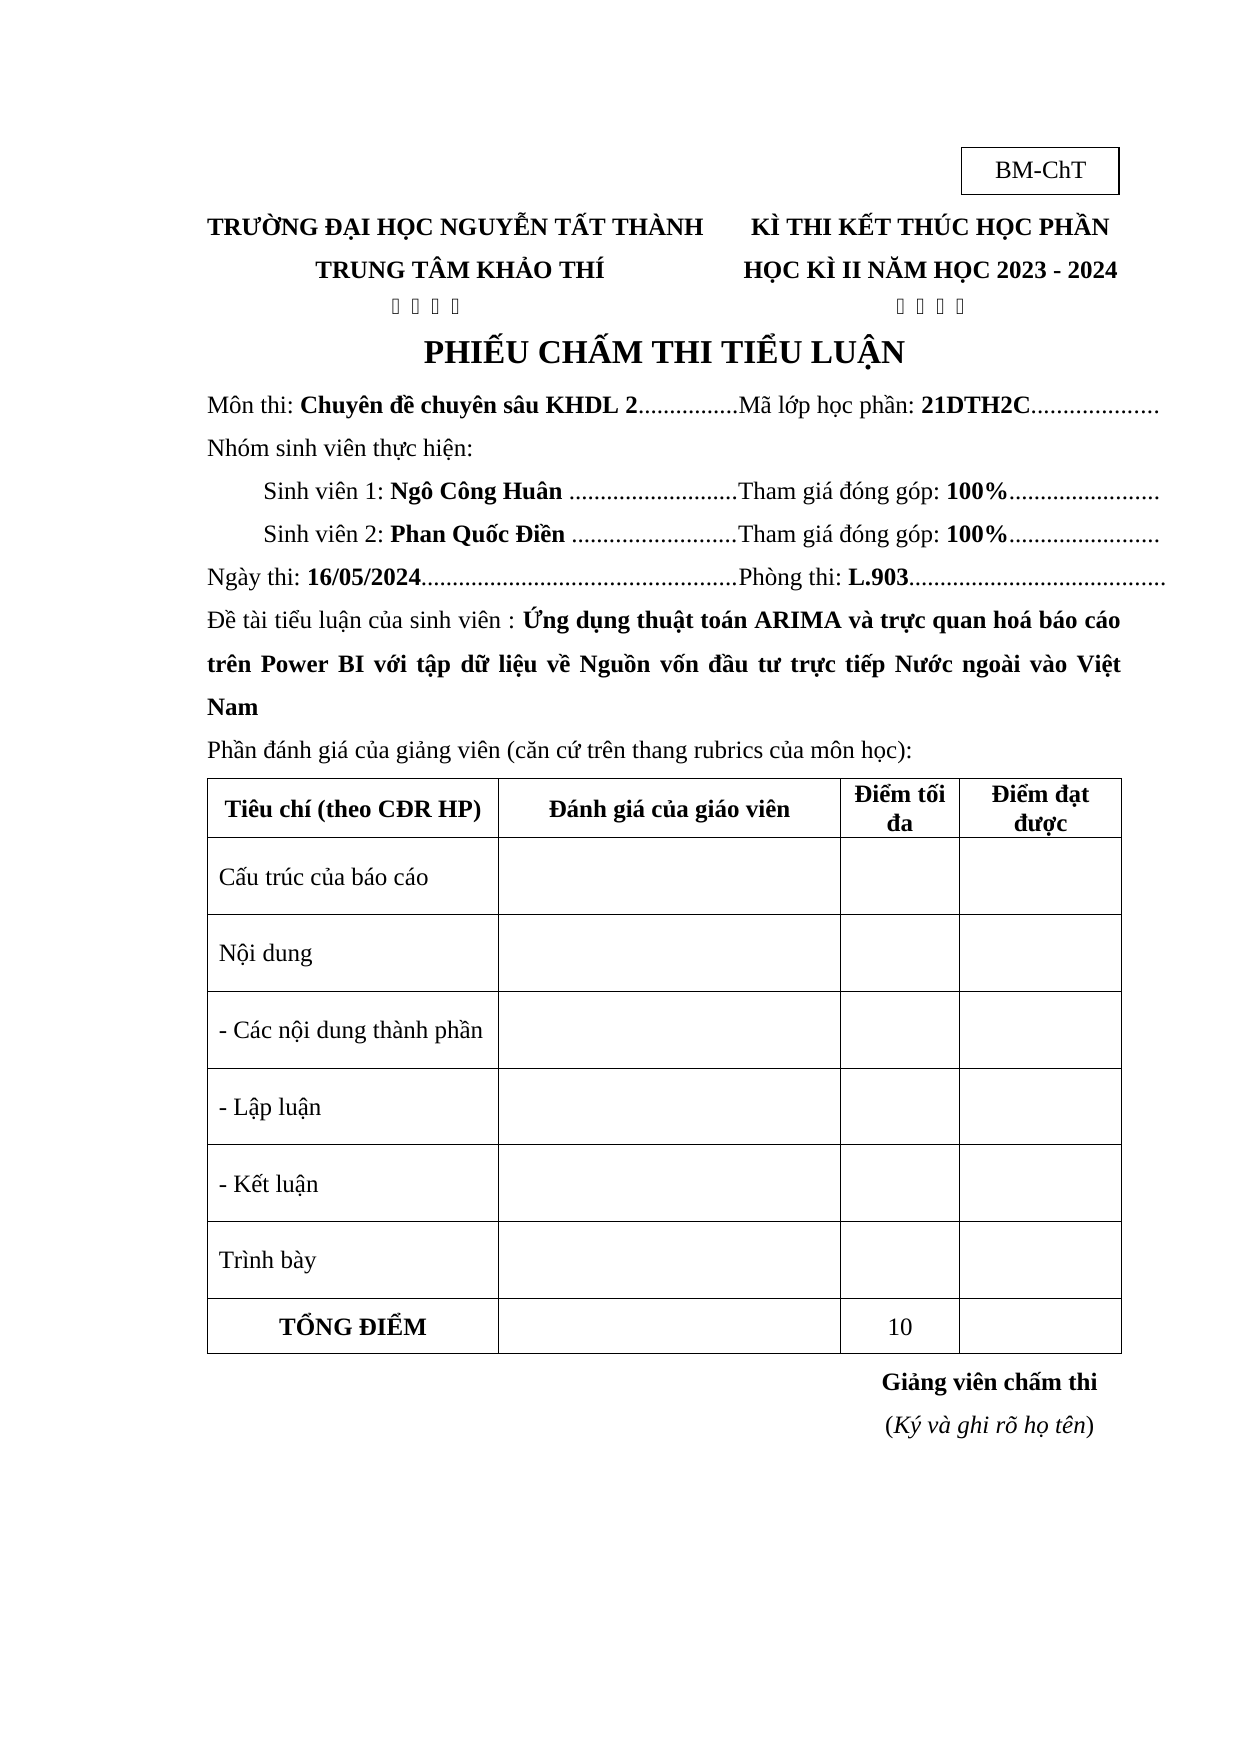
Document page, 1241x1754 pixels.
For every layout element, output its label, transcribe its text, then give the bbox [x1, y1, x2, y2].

table_cell [841, 1145, 959, 1221]
text (Ký và ghi rõ họ tên) [207, 1410, 1122, 1439]
table_cell TỔNG ĐIỂM [208, 1299, 498, 1353]
table_cell Nội dung [208, 915, 498, 991]
table_header Tiêu chí (theo CĐR HP) [208, 779, 498, 837]
table_cell 10 [841, 1299, 959, 1353]
table_cell [499, 838, 840, 914]
table_cell [499, 915, 840, 991]
table_cell [499, 1222, 840, 1298]
table_cell [960, 1222, 1121, 1298]
table_cell [960, 992, 1121, 1067]
text Đề tài tiểu luận của sinh viên : Ứng dụng thuật toán ARIMA và trực quan hoá báo cáo trên Power BI với tập dữ liệu về Nguồn vốn đầu tư trực tiếp Nước ngoài vào Việt Nam [207, 606, 1122, 721]
table_cell [960, 1299, 1121, 1353]
table_header Điểm tối đa [841, 779, 959, 837]
table_cell [960, 1145, 1121, 1221]
table_cell - Các nội dung thành phần [208, 992, 498, 1067]
text TRƯỜNG ĐẠI HỌC NGUYỄN TẤT THÀNH KÌ THI KẾT THÚC HỌC PHẦN [207, 212, 1122, 241]
table_cell - Kết luận [208, 1145, 498, 1221]
table_cell [841, 992, 959, 1067]
text Phần đánh giá của giảng viên (căn cứ trên thang rubrics của môn học): [207, 735, 1122, 764]
table_cell [841, 1222, 959, 1298]
table_cell - Lập luận [208, 1069, 498, 1144]
text Sinh viên 1: Ngô Công Huân Tham giá đóng góp: 100% [207, 476, 1122, 505]
table_cell [499, 992, 840, 1067]
text Ngày thi: 16/05/2024 Phòng thi: L.903 [207, 562, 1122, 591]
table_cell [499, 1299, 840, 1353]
table_cell [841, 1069, 959, 1144]
text Môn thi: Chuyên đề chuyên sâu KHDL 2 Mã lớp học phần: 21DTH2C [207, 390, 1122, 419]
table_cell [499, 1145, 840, 1221]
table_header Điểm đạt được [960, 779, 1121, 837]
table_cell [960, 838, 1121, 914]
text PHIẾU CHẤM THI TIỂU LUẬN [207, 332, 1122, 371]
table_cell [499, 1069, 840, 1144]
text Nhóm sinh viên thực hiện: [207, 433, 1122, 462]
text Giảng viên chấm thi [207, 1367, 1122, 1396]
table_cell Trình bày [208, 1222, 498, 1298]
table_cell [960, 1069, 1121, 1144]
table_cell Cấu trúc của báo cáo [208, 838, 498, 914]
text Sinh viên 2: Phan Quốc Điền Tham giá đóng góp: 100% [207, 519, 1122, 548]
table_cell [841, 838, 959, 914]
text TRUNG TÂM KHẢO THÍ HỌC KÌ II NĂM HỌC 2023 - 2024 [207, 255, 1122, 284]
table_header Đánh giá của giáo viên [499, 779, 840, 837]
table_cell [960, 915, 1121, 991]
table_cell [841, 915, 959, 991]
